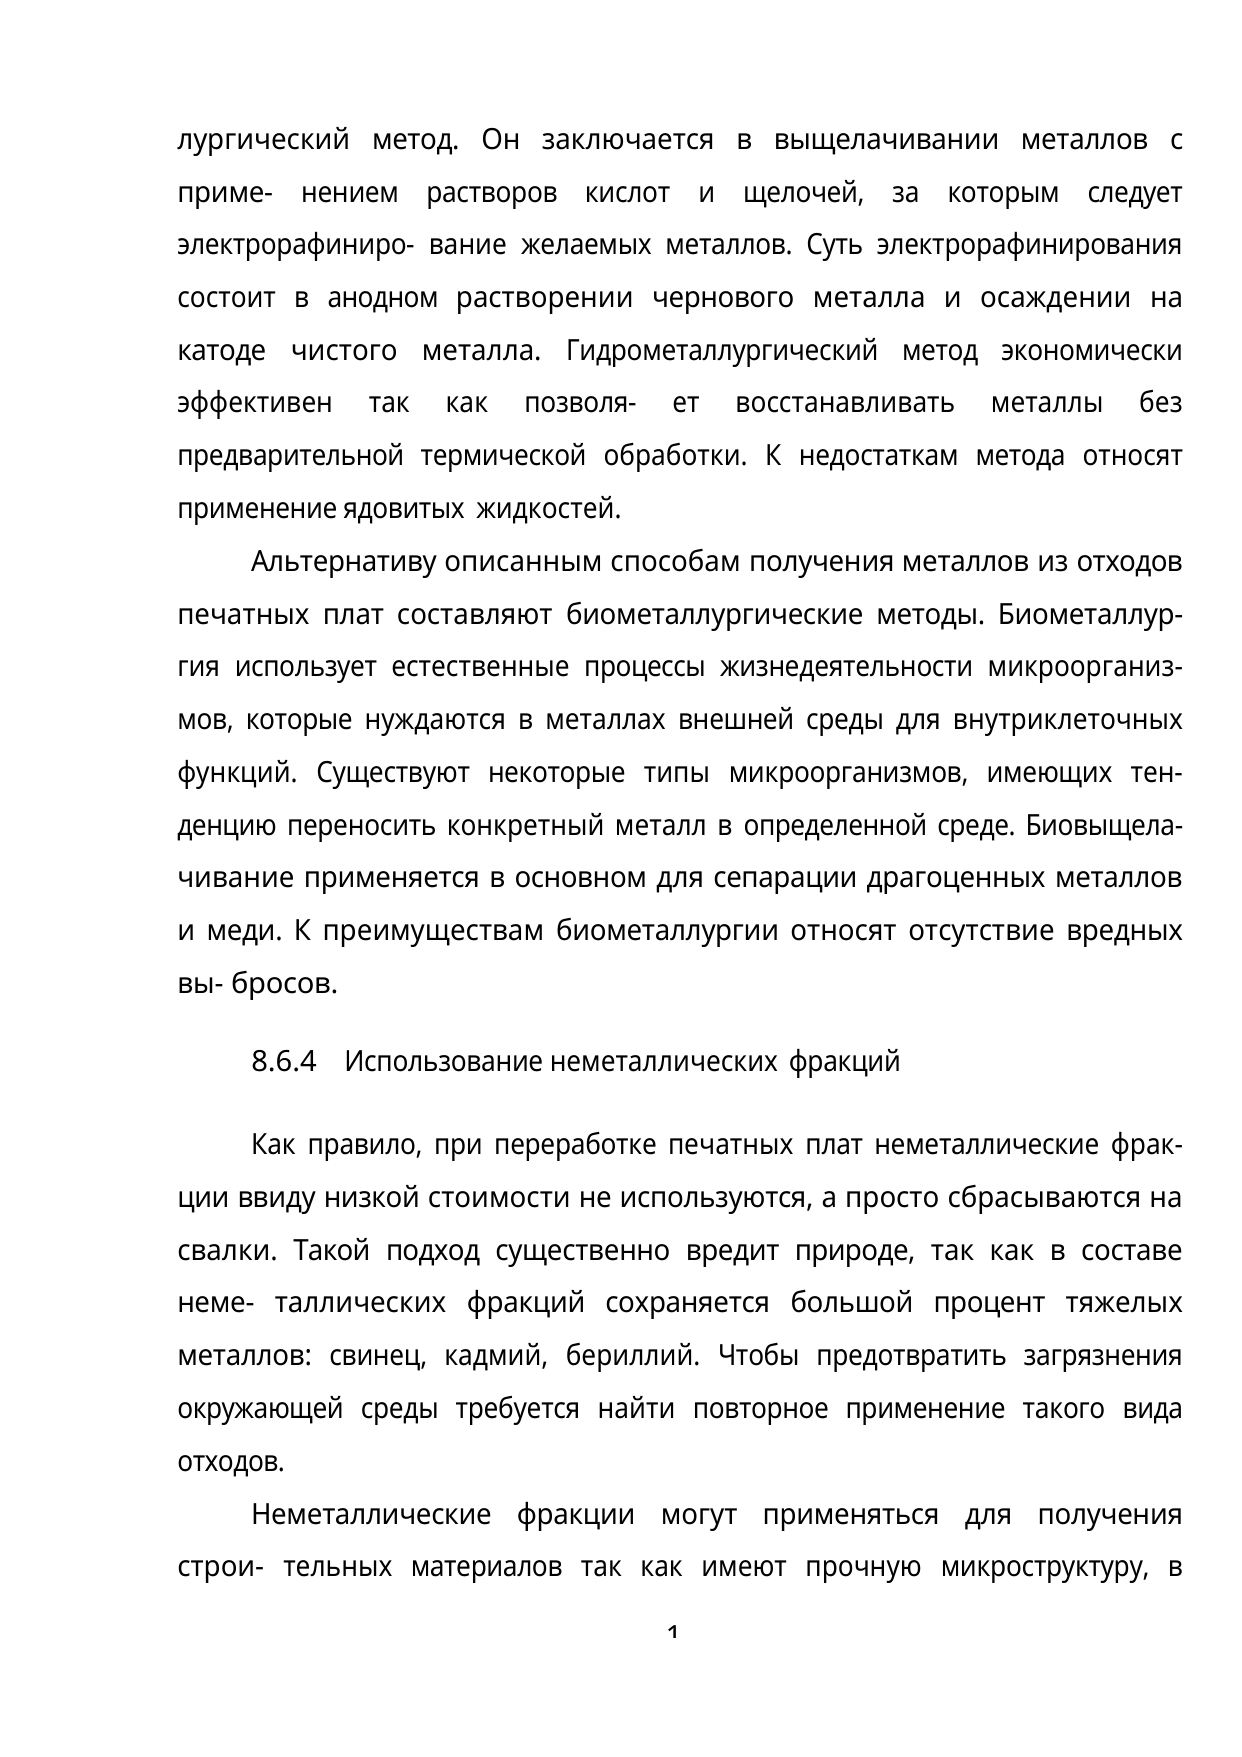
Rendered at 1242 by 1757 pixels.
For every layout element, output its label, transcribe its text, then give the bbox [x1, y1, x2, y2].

text Как правило, при переработке печатных плат неметаллические фрак- ции ввиду низкой стоимости не используются, а просто сбрасываются на свалки. Такой подход существенно вредит природе, так как в составе неме- таллических фракций сохраняется большой процент тяжелых металлов: свинец, кадмий, бериллий. Чтобы предотвратить загрязнения окружающей среды требуется найти повторное применение такого вида отходов. [177, 1124, 1183, 1479]
text Альтернативу описанным способам получения металлов из отходов печатных плат составляют биометаллургические методы. Биометаллур- гия использует естественные процессы жизнедеятельности микроорганиз- мов, которые нуждаются в металлах внешней среды для внутриклеточных функций. Существуют некоторые типы микроорганизмов, имеющих тен- денцию переносить конкретный металл в определенной среде. Биовыщела- чивание применяется в основном для сепарации драгоценных металлов и меди. К преимуществам биометаллургии относят отсутствие вредных вы- бросов. [177, 540, 1183, 1002]
text лургический метод. Он заключается в выщелачивании металлов с приме- нением растворов кислот и щелочей, за которым следует электрорафиниро- вание желаемых металлов. Суть электрорафинирования состоит в анодном растворении чернового металла и осаждении на катоде чистого металла. Гидрометаллургический метод экономически эффективен так как позволя- ет восстанавливать металлы без предварительной термической обработки. К недостаткам метода относят применение ядовитых жидкостей. [177, 118, 1183, 527]
list Использование неметаллических фракций [251, 1041, 1194, 1080]
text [177, 1493, 1183, 1585]
